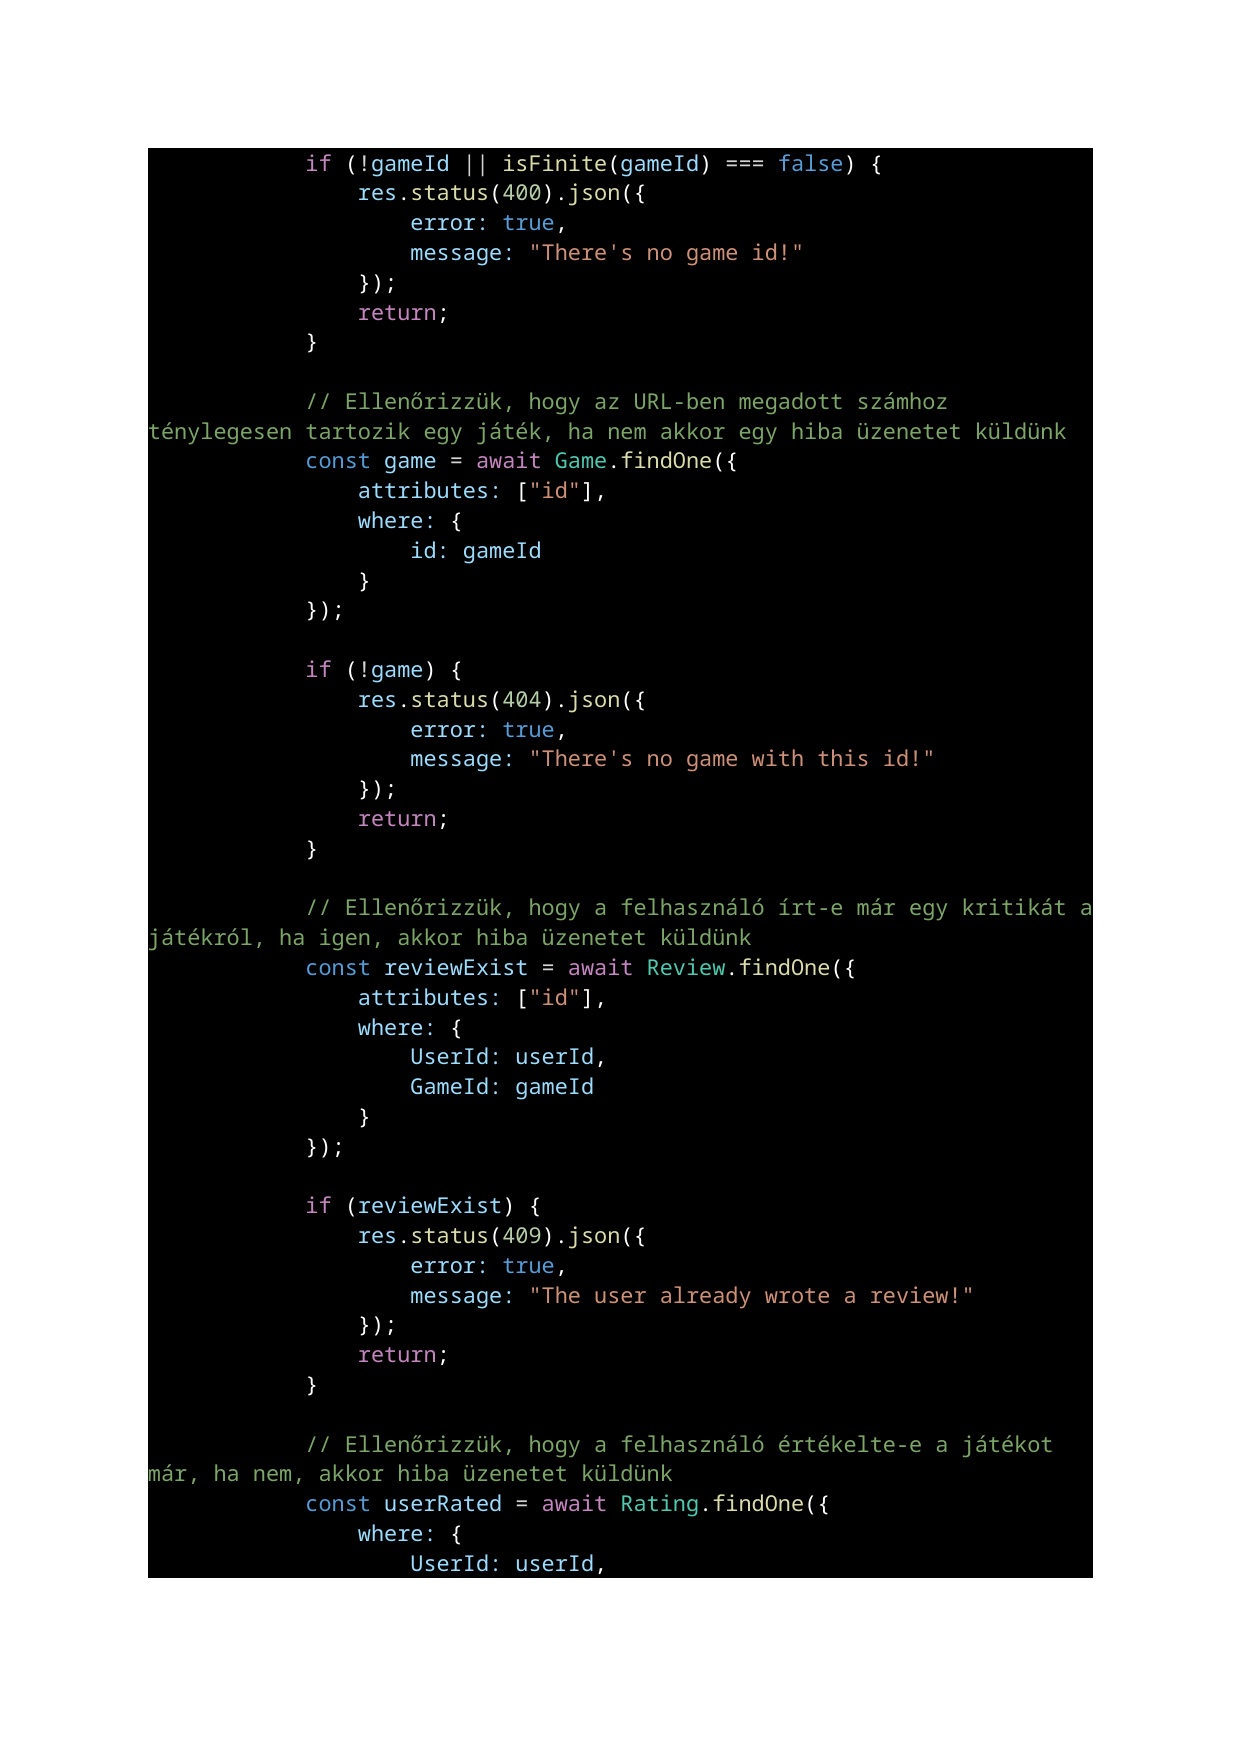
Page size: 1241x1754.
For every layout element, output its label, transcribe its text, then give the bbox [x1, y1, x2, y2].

text error: true, [148, 714, 1093, 743]
text } [148, 326, 1093, 356]
text // Ellenőrizzük, hogy az URL-ben megadott számhoz ténylegesen tartozik egy játék, ha nem akkor egy hiba üzenetet küldünk [148, 386, 1093, 446]
text } [148, 833, 1093, 863]
text message: "There's no game with this id!" [148, 743, 1093, 773]
text error: true, [148, 1250, 1093, 1280]
text if (!game) { [148, 654, 1093, 684]
text }); [148, 1309, 1093, 1339]
text }); [148, 267, 1093, 297]
text } [148, 1369, 1093, 1399]
text }); [148, 594, 1093, 624]
text message: "The user already wrote a review!" [148, 1280, 1093, 1309]
text error: true, [148, 207, 1093, 237]
text attributes: ["id"], [148, 475, 1093, 505]
text } [148, 565, 1093, 594]
text message: "There's no game id!" [148, 237, 1093, 267]
text UserId: userId, [148, 1548, 1093, 1578]
text attributes: ["id"], [148, 982, 1093, 1012]
text return; [148, 1339, 1093, 1369]
text }); [148, 1131, 1093, 1161]
text where: { [148, 1012, 1093, 1041]
text UserId: userId, [148, 1041, 1093, 1071]
text if (reviewExist) { [148, 1190, 1093, 1220]
text res.status(409).json({ [148, 1220, 1093, 1250]
text }); [148, 773, 1093, 803]
text } [148, 1101, 1093, 1131]
text GameId: gameId [148, 1071, 1093, 1101]
text const reviewExist = await Review.findOne({ [148, 952, 1093, 982]
text where: { [148, 1518, 1093, 1548]
text return; [148, 297, 1093, 326]
text return; [148, 803, 1093, 833]
text // Ellenőrizzük, hogy a felhasználó értékelte-e a játékot már, ha nem, akkor hiba üzenetet küldünk [148, 1429, 1093, 1488]
text res.status(404).json({ [148, 684, 1093, 714]
text where: { [148, 505, 1093, 535]
text id: gameId [148, 535, 1093, 565]
text const game = await Game.findOne({ [148, 446, 1093, 475]
text res.status(400).json({ [148, 177, 1093, 207]
text if (!gameId || isFinite(gameId) === false) { [148, 148, 1093, 177]
text const userRated = await Rating.findOne({ [148, 1488, 1093, 1518]
text // Ellenőrizzük, hogy a felhasználó írt-e már egy kritikát a játékról, ha igen, akkor hiba üzenetet küldünk [148, 892, 1093, 952]
